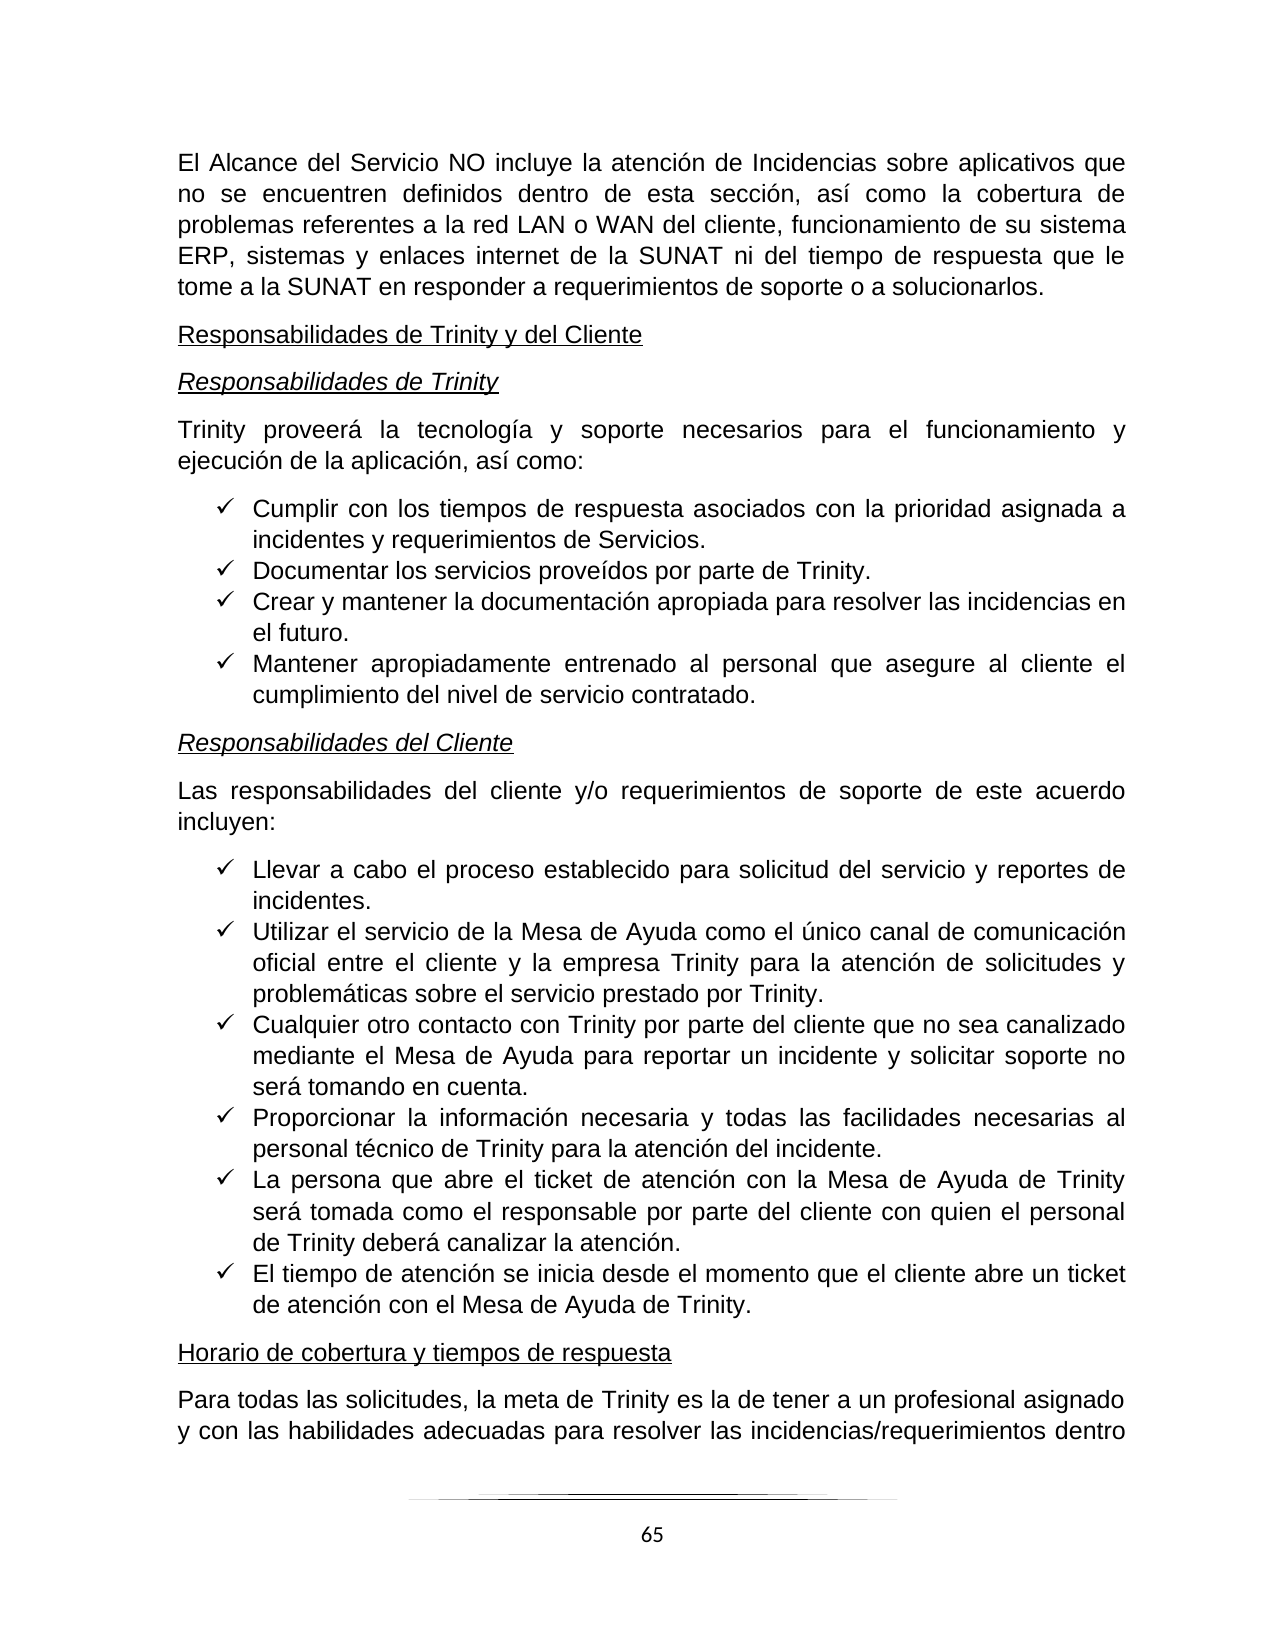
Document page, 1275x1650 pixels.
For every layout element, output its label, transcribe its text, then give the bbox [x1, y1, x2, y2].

text El Alcance del Servicio NO incluye la atención de Incidencias sobre aplicativos que no se encuentren definidos dentro de esta sección, así como la cobertura de problemas referentes a la red LAN o WAN del cliente, funcionamiento de su sistema ERP, sistemas y enlaces internet de la SUNAT ni del tiempo de respuesta que le tome a la SUNAT en responder a requerimientos de soporte o a solucionarlos. [177, 148, 1127, 301]
text Responsabilidades de Trinity y del Cliente [177, 319, 1127, 348]
list Proporcionar la información necesaria y todas las facilidades necesarias al personal técnico de Trinity para la atención del incidente. [215, 1103, 1127, 1163]
text Responsabilidades de Trinity [177, 367, 1127, 396]
list Llevar a cabo el proceso establecido para solicitud del servicio y reportes de incidentes. [215, 854, 1127, 914]
text Trinity proveerá la tecnología y soporte necesarios para el funcionamiento y ejecución de la aplicación, así como: [177, 415, 1127, 475]
list Cumplir con los tiempos de respuesta asociados con la prioridad asignada a incidentes y requerimientos de Servicios. [215, 494, 1127, 554]
list Documentar los servicios proveídos por parte de Trinity. [215, 556, 1127, 585]
text Responsabilidades del Cliente [177, 728, 1127, 757]
list La persona que abre el ticket de atención con la Mesa de Ayuda de Trinity será tomada como el responsable por parte del cliente con quien el personal de Trinity deberá canalizar la atención. [215, 1165, 1127, 1256]
list Crear y mantener la documentación apropiada para resolver las incidencias en el futuro. [215, 587, 1127, 647]
text Horario de cobertura y tiempos de respuesta [177, 1337, 1127, 1366]
list Cualquier otro contacto con Trinity por parte del cliente que no sea canalizado mediante el Mesa de Ayuda para reportar un incidente y solicitar soporte no será tomando en cuenta. [215, 1010, 1127, 1101]
list Mantener apropiadamente entrenado al personal que asegure al cliente el cumplimiento del nivel de servicio contratado. [215, 649, 1127, 709]
text Las responsabilidades del cliente y/o requerimientos de soporte de este acuerdo incluyen: [177, 776, 1127, 836]
list Utilizar el servicio de la Mesa de Ayuda como el único canal de comunicación oficial entre el cliente y la empresa Trinity para la atención de solicitudes y problemáticas sobre el servicio prestado por Trinity. [215, 917, 1127, 1008]
list El tiempo de atención se inicia desde el momento que el cliente abre un ticket de atención con el Mesa de Ayuda de Trinity. [215, 1259, 1127, 1318]
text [177, 1385, 1127, 1445]
